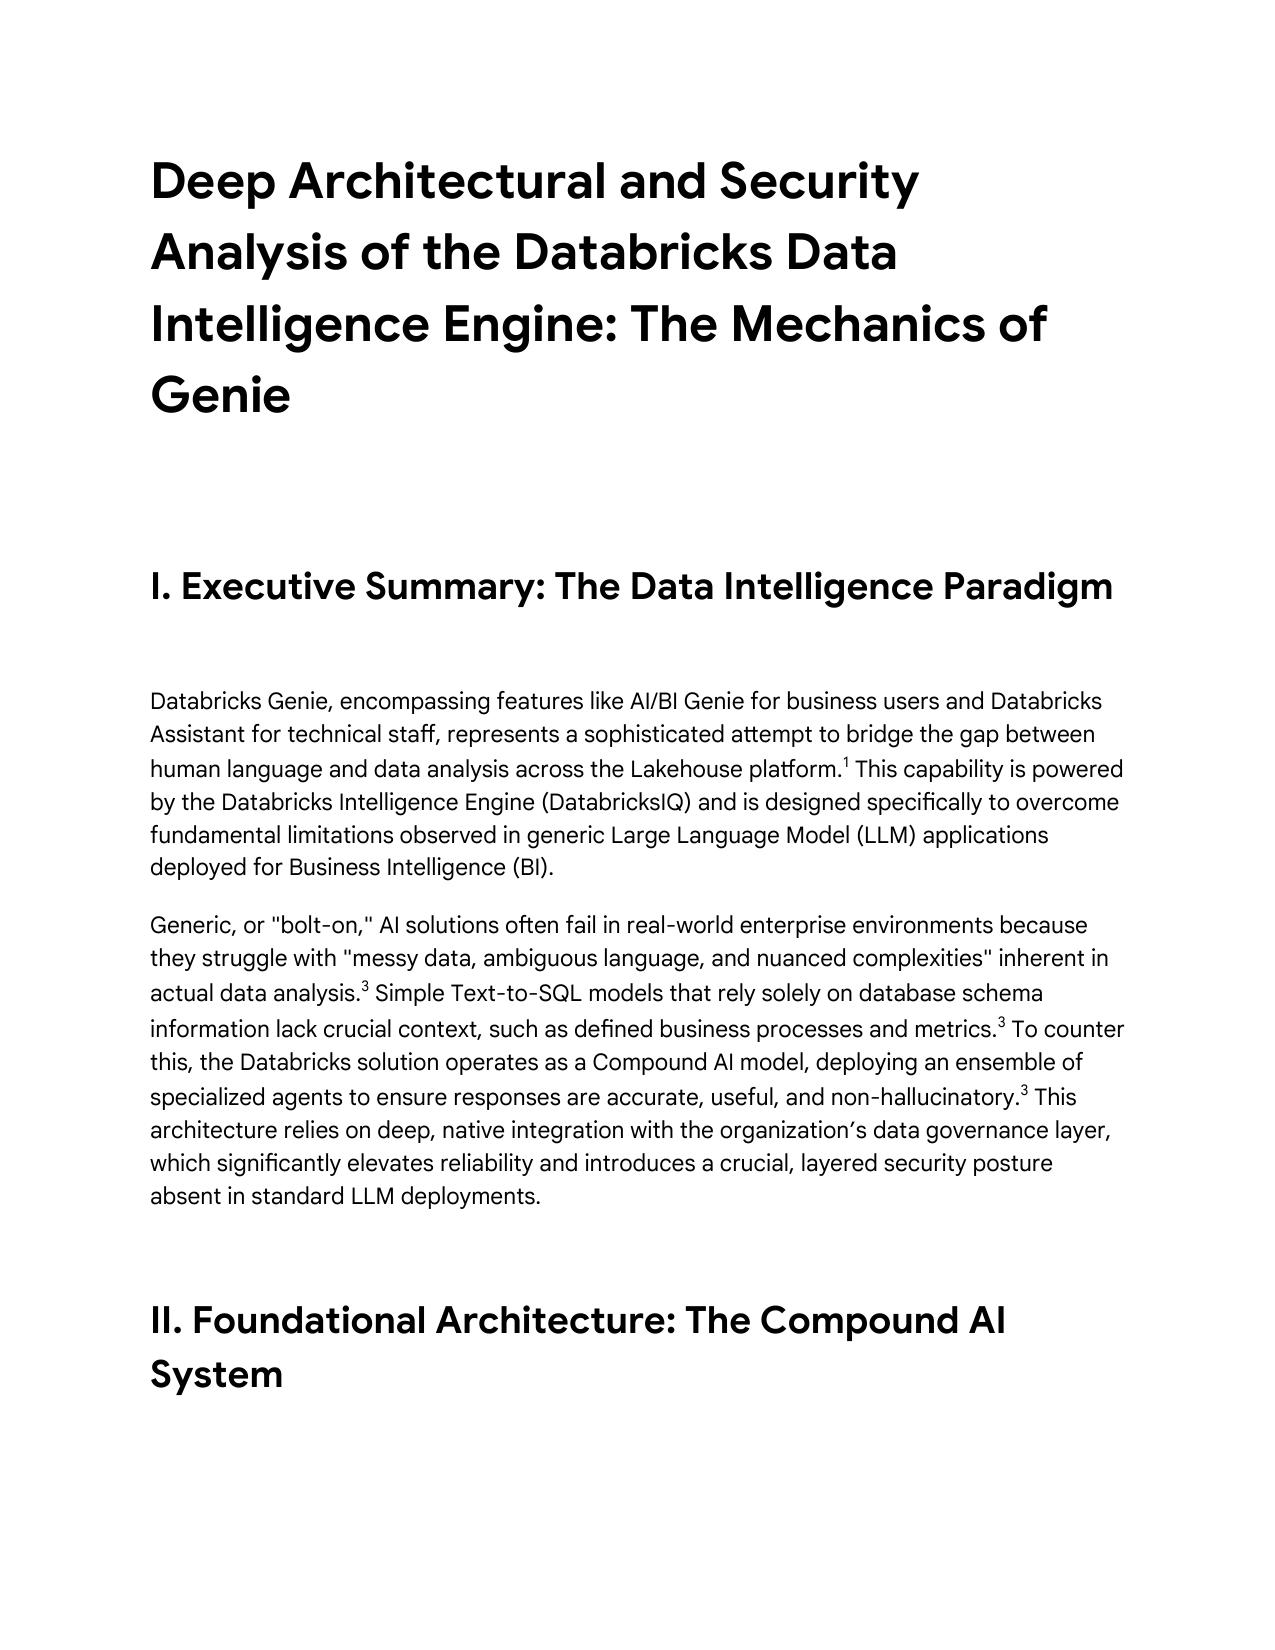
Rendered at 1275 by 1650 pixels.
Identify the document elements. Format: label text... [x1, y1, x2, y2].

subtitle I. Executive Summary: The Data Intelligence Paradigm [150, 563, 1125, 610]
text Databricks Genie, encompassing features like AI/BI Genie for business users and Databricks Assistant for technical staff, represents a sophisticated attempt to bridge the gap between human language and data analysis across the Lakehouse platform.1 This capability is powered by the Databricks Intelligence Engine (DatabricksIQ) and is designed specifically to overcome fundamental limitations observed in generic Large Language Model (LLM) applications deployed for Business Intelligence (BI). [150, 687, 1125, 882]
subtitle II. Foundational Architecture: The Compound AI System [150, 1297, 1125, 1398]
text Generic, or "bolt-on," AI solutions often fail in real-world enterprise environments because they struggle with "messy data, ambiguous language, and nuanced complexities" inherent in actual data analysis.3 Simple Text-to-SQL models that rely solely on database schema information lack crucial context, such as defined business processes and metrics.3 To counter this, the Databricks solution operates as a Compound AI model, deploying an ensemble of specialized agents to ensure responses are accurate, useful, and non-hallucinatory.3 This architecture relies on deep, native integration with the organization’s data governance layer, which significantly elevates reliability and introduces a crucial, layered security posture absent in standard LLM deployments. [150, 911, 1125, 1211]
subtitle Deep Architectural and Security Analysis of the Databricks Data Intelligence Engine: The Mechanics of Genie [150, 150, 1125, 427]
